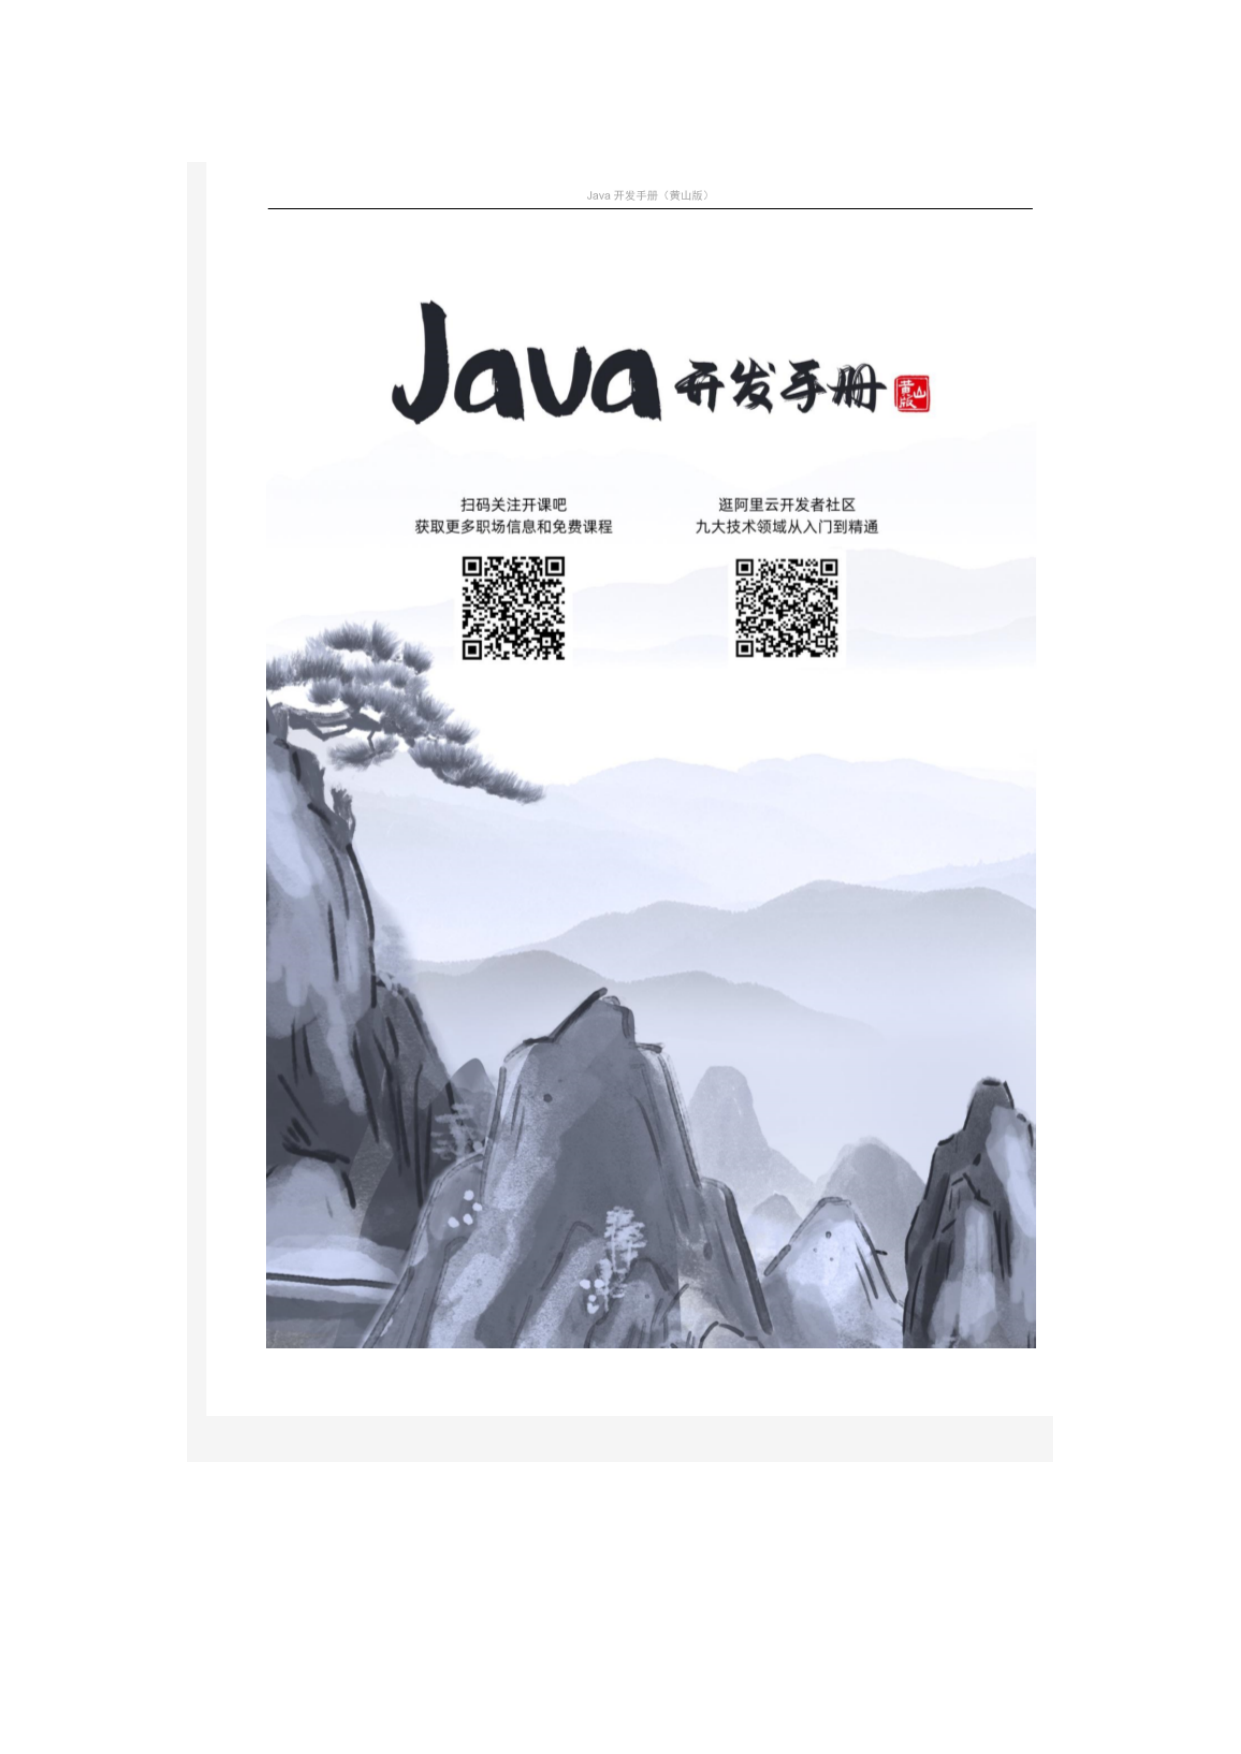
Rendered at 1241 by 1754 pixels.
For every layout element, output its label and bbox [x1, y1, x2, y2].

picture [206, 162, 1093, 1416]
